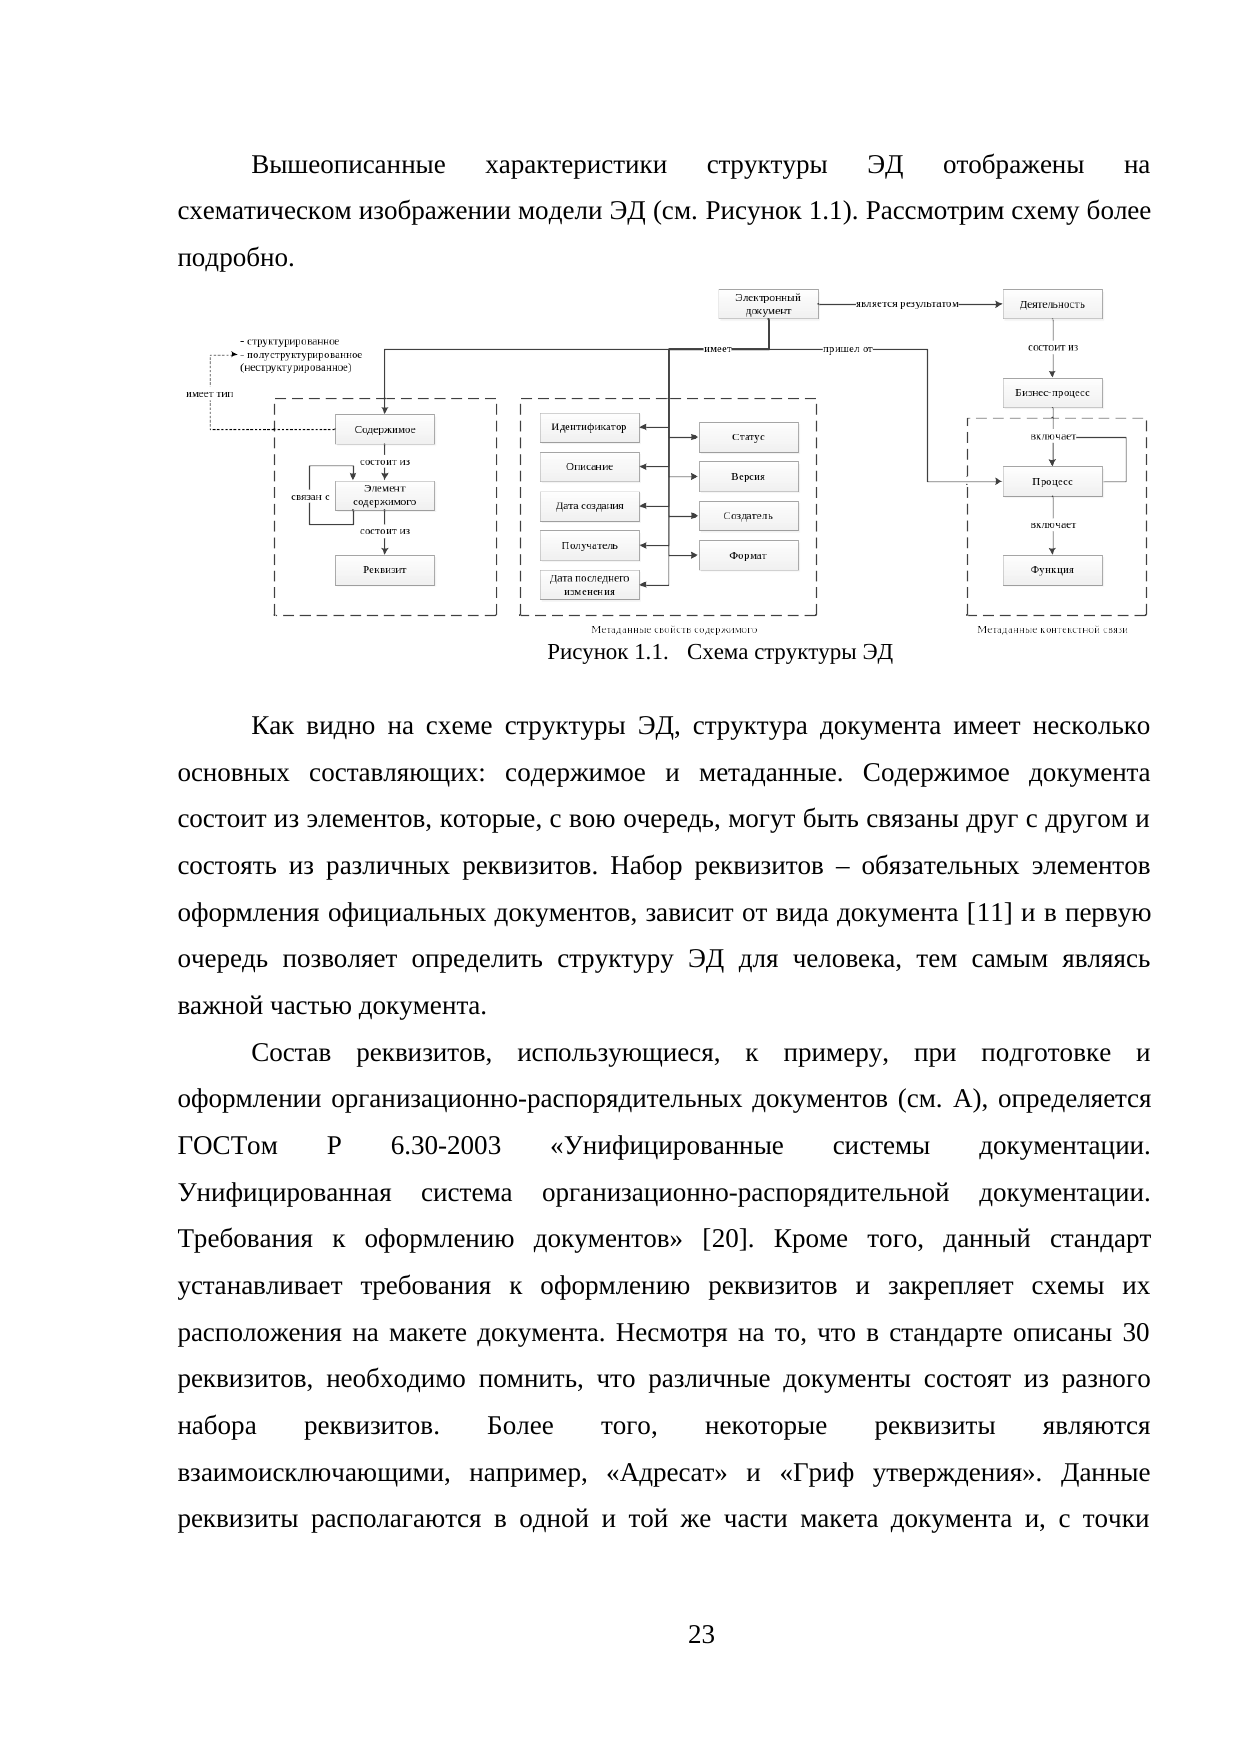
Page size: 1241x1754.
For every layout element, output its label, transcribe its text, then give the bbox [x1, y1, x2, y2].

text Вышеописанные характеристики структуры ЭД отображены на схематическом изображении модели ЭД (см. рис. 1.1). Рассмотрим схему более подробно. [177, 148, 1152, 272]
table_cell Схема структуры ЭД [166, 638, 1163, 684]
text Как видно на схеме структуры ЭД, структура документа имеет несколько основных составляющих: содержимое и метаданные. Содержимое документа состоит из элементов, которые, с вою очередь, могут быть связаны друг с другом и состоять из различных реквизитов. Набор реквизитов – обязательных элементов оформления официальных документов, зависит от вида документа [11] и в первую очередь позволяет определить структуру ЭД для человека, тем самым являясь важной частью документа. [177, 709, 1152, 1020]
table_header [166, 288, 1163, 638]
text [177, 1036, 1152, 1533]
